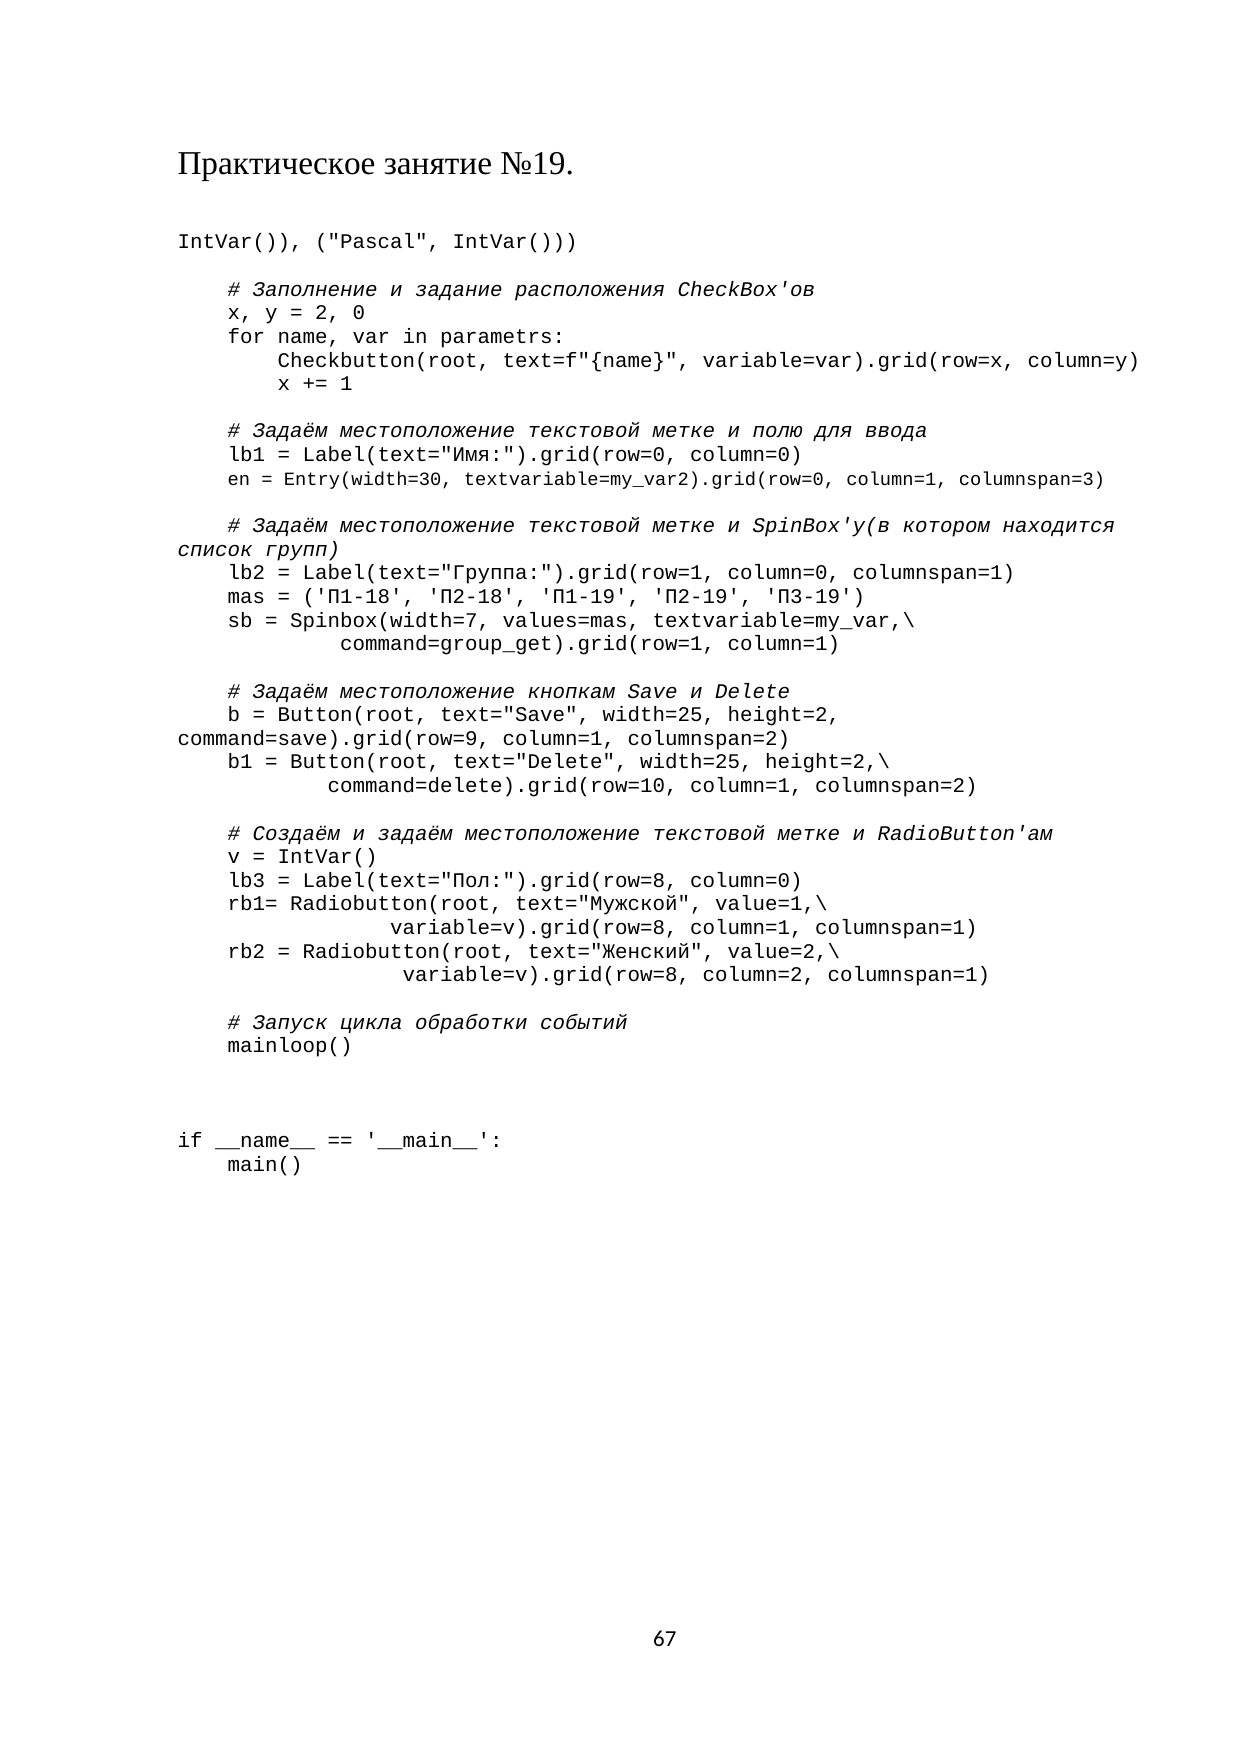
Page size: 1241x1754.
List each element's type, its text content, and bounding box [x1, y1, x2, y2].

text IntVar()), ("Pascal", IntVar())) [177, 231, 1152, 255]
text # Заполнение и задание расположения CheckBox'ов x, y = 2, 0 for name, var in parametrs: Checkbutton(root, text=f"{name}", variable=var).grid(row=x, column=y) x += 1 # Задаём местоположение текстовой метке и полю для ввода lb1 = Label(text="Имя:").grid(row=0, column=0) en = Entry(width=30, textvariable=my_var2).grid(row=0, column=1, columnspan=3) # Задаём местоположение текстовой метке и SpinBox'у(в котором находится список групп) lb2 = Label(text="Группа:").grid(row=1, column=0, columnspan=1) mas = ('П1-18', 'П2-18', 'П1-19', 'П2-19', 'П3-19') sb = Spinbox(width=7, values=mas, textvariable=my_var,\ command=group_get).grid(row=1, column=1) [177, 255, 1152, 657]
subtitle Практическое занятие №19. [177, 143, 1152, 181]
text # Задаём местоположение кнопкам Save и Delete b = Button(root, text="Save", width=25, height=2, command=save).grid(row=9, column=1, columnspan=2) b1 = Button(root, text="Delete", width=25, height=2,\ command=delete).grid(row=10, column=1, columnspan=2) # Создаём и задаём местоположение текстовой метке и RadioButton'ам v = IntVar() lb3 = Label(text="Пол:").grid(row=8, column=0) rb1= Radiobutton(root, text="Мужской", value=1,\ variable=v).grid(row=8, column=1, columnspan=1) rb2 = Radiobutton(root, text="Женский", value=2,\ variable=v).grid(row=8, column=2, columnspan=1) # Запуск цикла обработки событий mainloop() if __name__ == '__main__': main() [177, 657, 1152, 1177]
